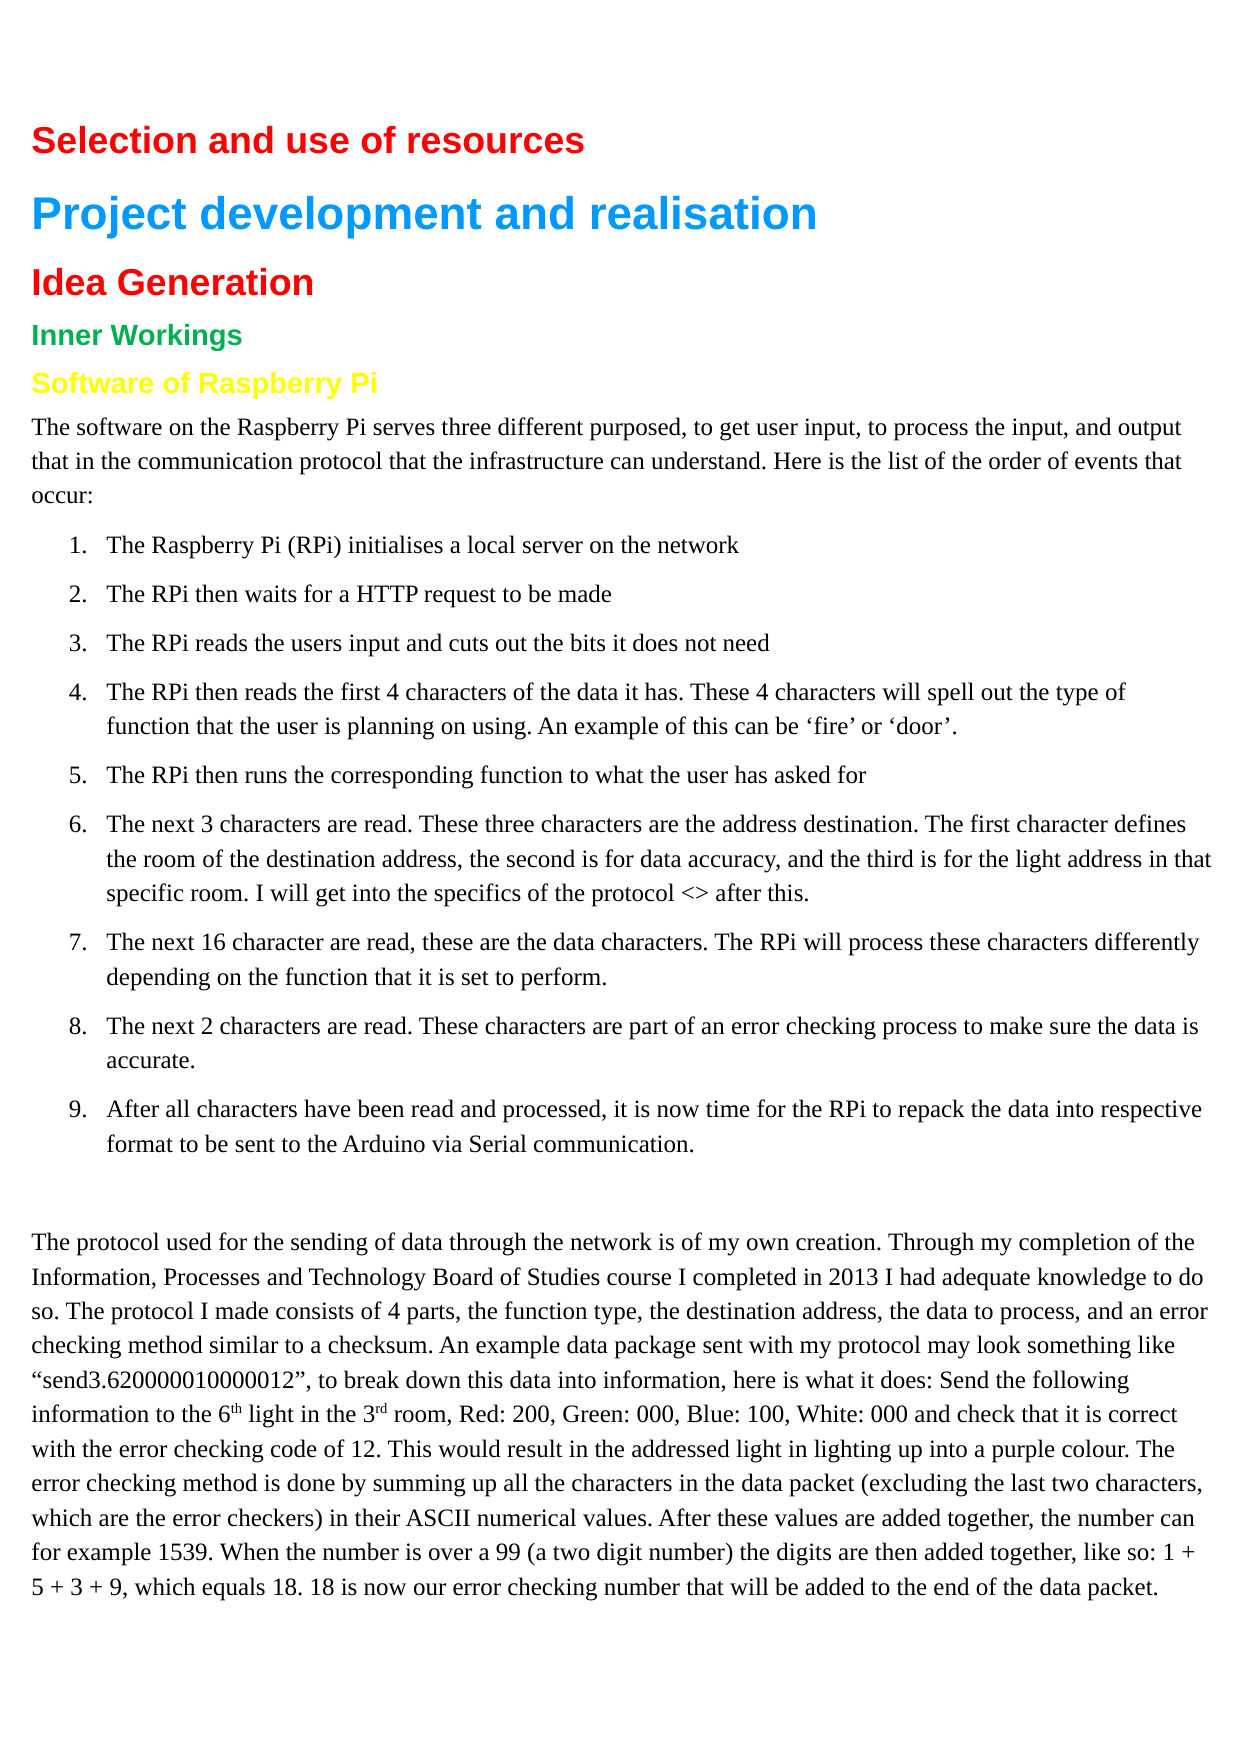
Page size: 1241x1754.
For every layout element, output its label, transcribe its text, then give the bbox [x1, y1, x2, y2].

subtitle Project development and realisation [31, 186, 1212, 239]
list After all characters have been read and processed, it is now time for the RPi to repack the data into respective format to be sent to the Arduino via Serial communication. [69, 1094, 1212, 1158]
subtitle Software of Raspberry Pi [31, 366, 1212, 399]
list The RPi then reads the first 4 characters of the data it has. These 4 characters will spell out the type of function that the user is planning on using. An example of this can be ‘fire’ or ‘door’. [69, 677, 1212, 740]
list The RPi then runs the corresponding function to what the user has asked for [69, 760, 1212, 789]
list The RPi then waits for a HTTP request to be made [69, 579, 1212, 607]
list The next 3 characters are read. These three characters are the address destination. The first character defines the room of the destination address, the second is for data accuracy, and the third is for the light address in that specific room. I will get into the specifics of the protocol <> after this. [69, 809, 1212, 907]
subtitle Inner Workings [31, 317, 1212, 351]
list The RPi reads the users input and cuts out the bits it does not need [69, 628, 1212, 657]
list The next 2 characters are read. These characters are part of an error checking process to make sure the data is accurate. [69, 1011, 1212, 1074]
subtitle Idea Generation [31, 260, 1212, 303]
list The next 16 character are read, these are the data characters. The RPi will process these characters differently depending on the function that it is set to perform. [69, 927, 1212, 991]
subtitle Selection and use of resources [31, 118, 1212, 161]
text The software on the Raspberry Pi serves three different purposed, to get user input, to process the input, and output that in the communication protocol that the infrastructure can understand. Here is the list of the order of events that occur: [31, 412, 1212, 509]
text The protocol used for the sending of data through the network is of my own creation. Through my completion of the Information, Processes and Technology Board of Studies course I completed in 2013 I had adequate knowledge to do so. The protocol I made consists of 4 parts, the function type, the destination address, the data to process, and an error checking method similar to a checksum. An example data package sent with my protocol may look something like “send3.620000010000012”, to break down this data into information, here is what it does: Send the following information to the 6th light in the 3rd room, Red: 200, Green: 000, Blue: 100, White: 000 and check that it is correct with the error checking code of 12. This would result in the addressed light in lighting up into a purple colour. The error checking method is done by summing up all the characters in the data packet (excluding the last two characters, which are the error checkers) in their ASCII numerical values. After these values are added together, the number can for example 1539. When the number is over a 99 (a two digit number) the digits are then added together, like so: 1 + 5 + 3 + 9, which equals 18. 18 is now our error checking number that will be added to the end of the data packet. [31, 1227, 1212, 1601]
list The Raspberry Pi (RPi) initialises a local server on the network [69, 530, 1212, 558]
